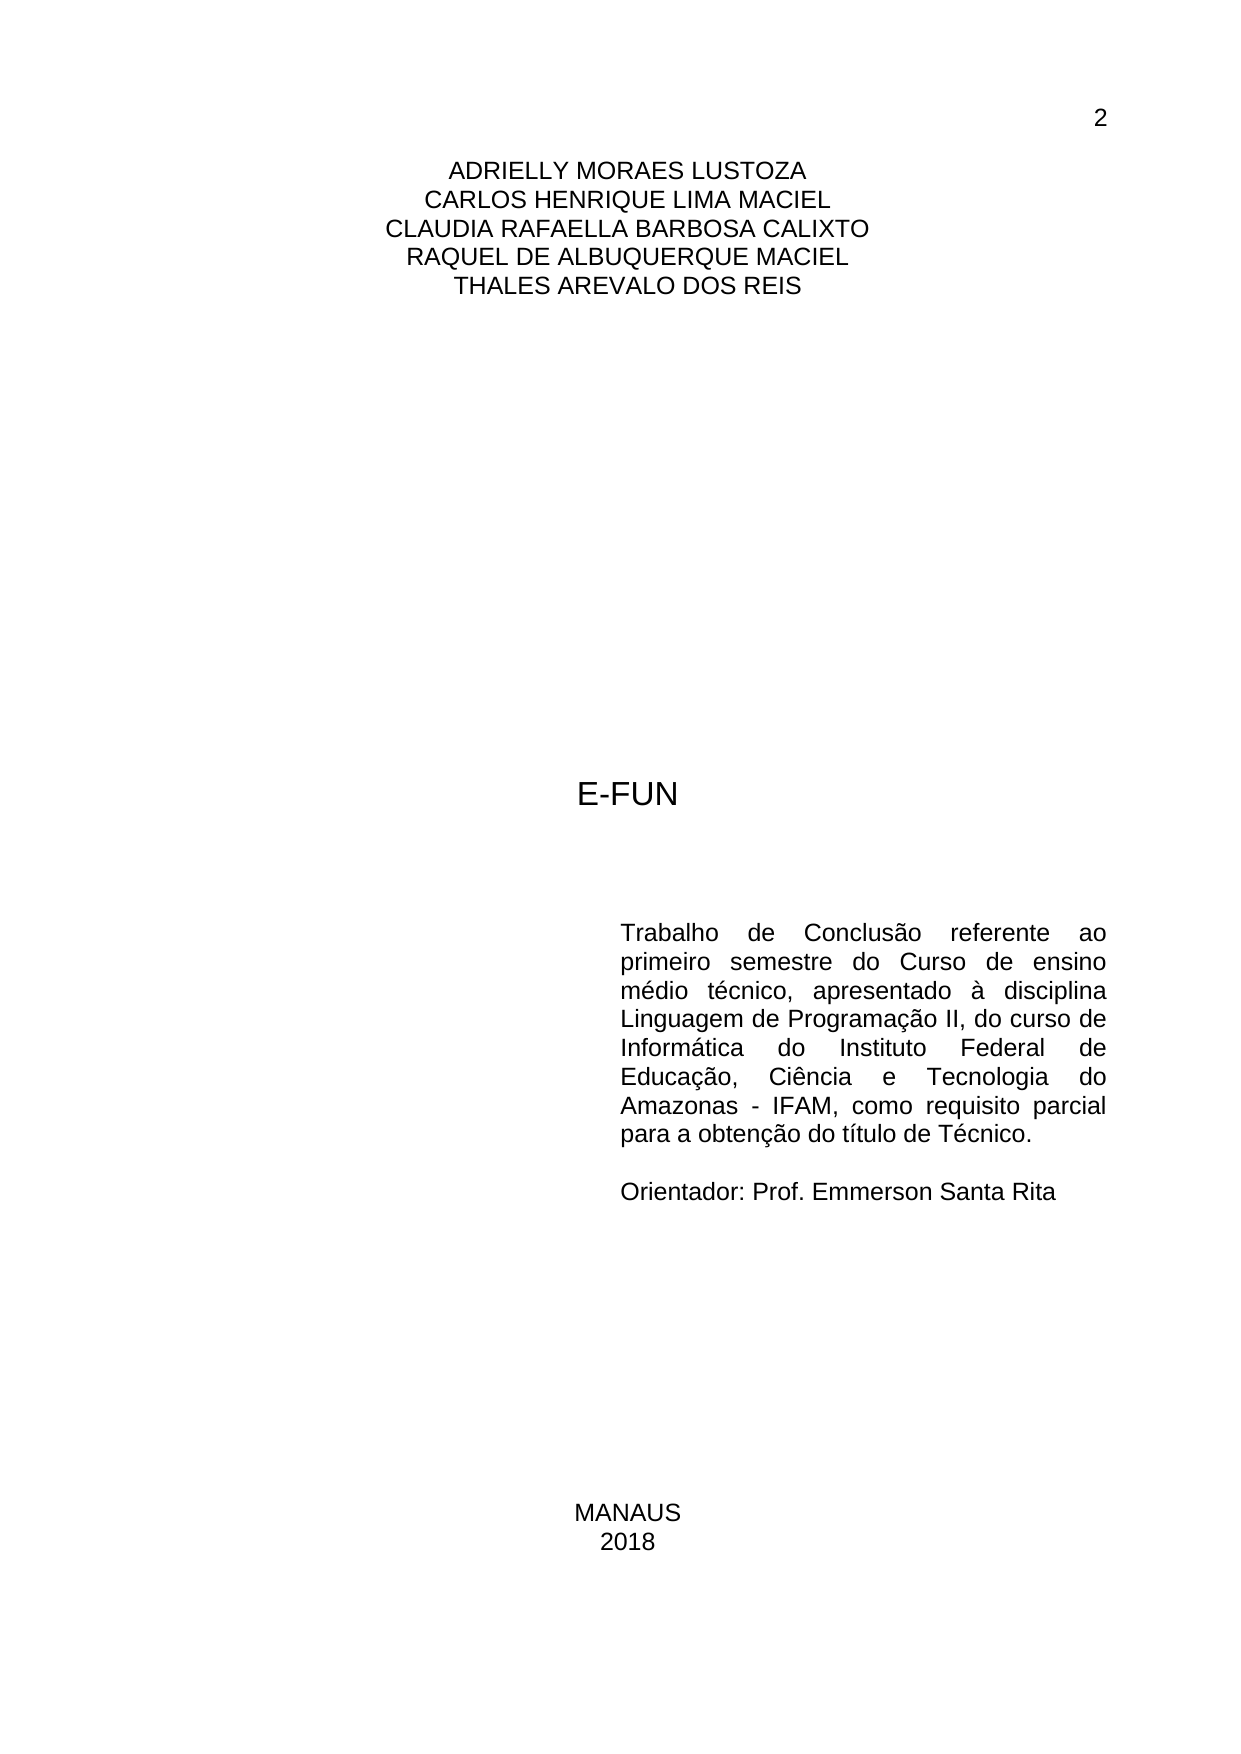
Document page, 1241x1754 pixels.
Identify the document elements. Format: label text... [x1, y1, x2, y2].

text THALES AREVALO DOS REIS [148, 271, 1107, 300]
text Trabalho de Conclusão referente ao primeiro semestre do Curso de ensino médio técnico, apresentado à disciplina Linguagem de Programação II, do curso de Informática do Instituto Federal de Educação, Ciência e Tecnologia do Amazonas - IFAM, como requisito parcial para a obtenção do título de Técnico. [620, 918, 1107, 1148]
text Orientador: Prof. Emmerson Santa Rita [620, 1177, 1107, 1206]
text ADRIELLY MORAES LUSTOZA [148, 156, 1107, 185]
text MANAUS [148, 1498, 1107, 1527]
text RAQUEL DE ALBUQUERQUE MACIEL [148, 242, 1107, 271]
text CLAUDIA RAFAELLA BARBOSA CALIXTO [148, 214, 1107, 242]
text E-FUN [148, 774, 1107, 813]
text CARLOS HENRIQUE LIMA MACIEL [148, 185, 1107, 214]
text 2018 [148, 1527, 1107, 1556]
